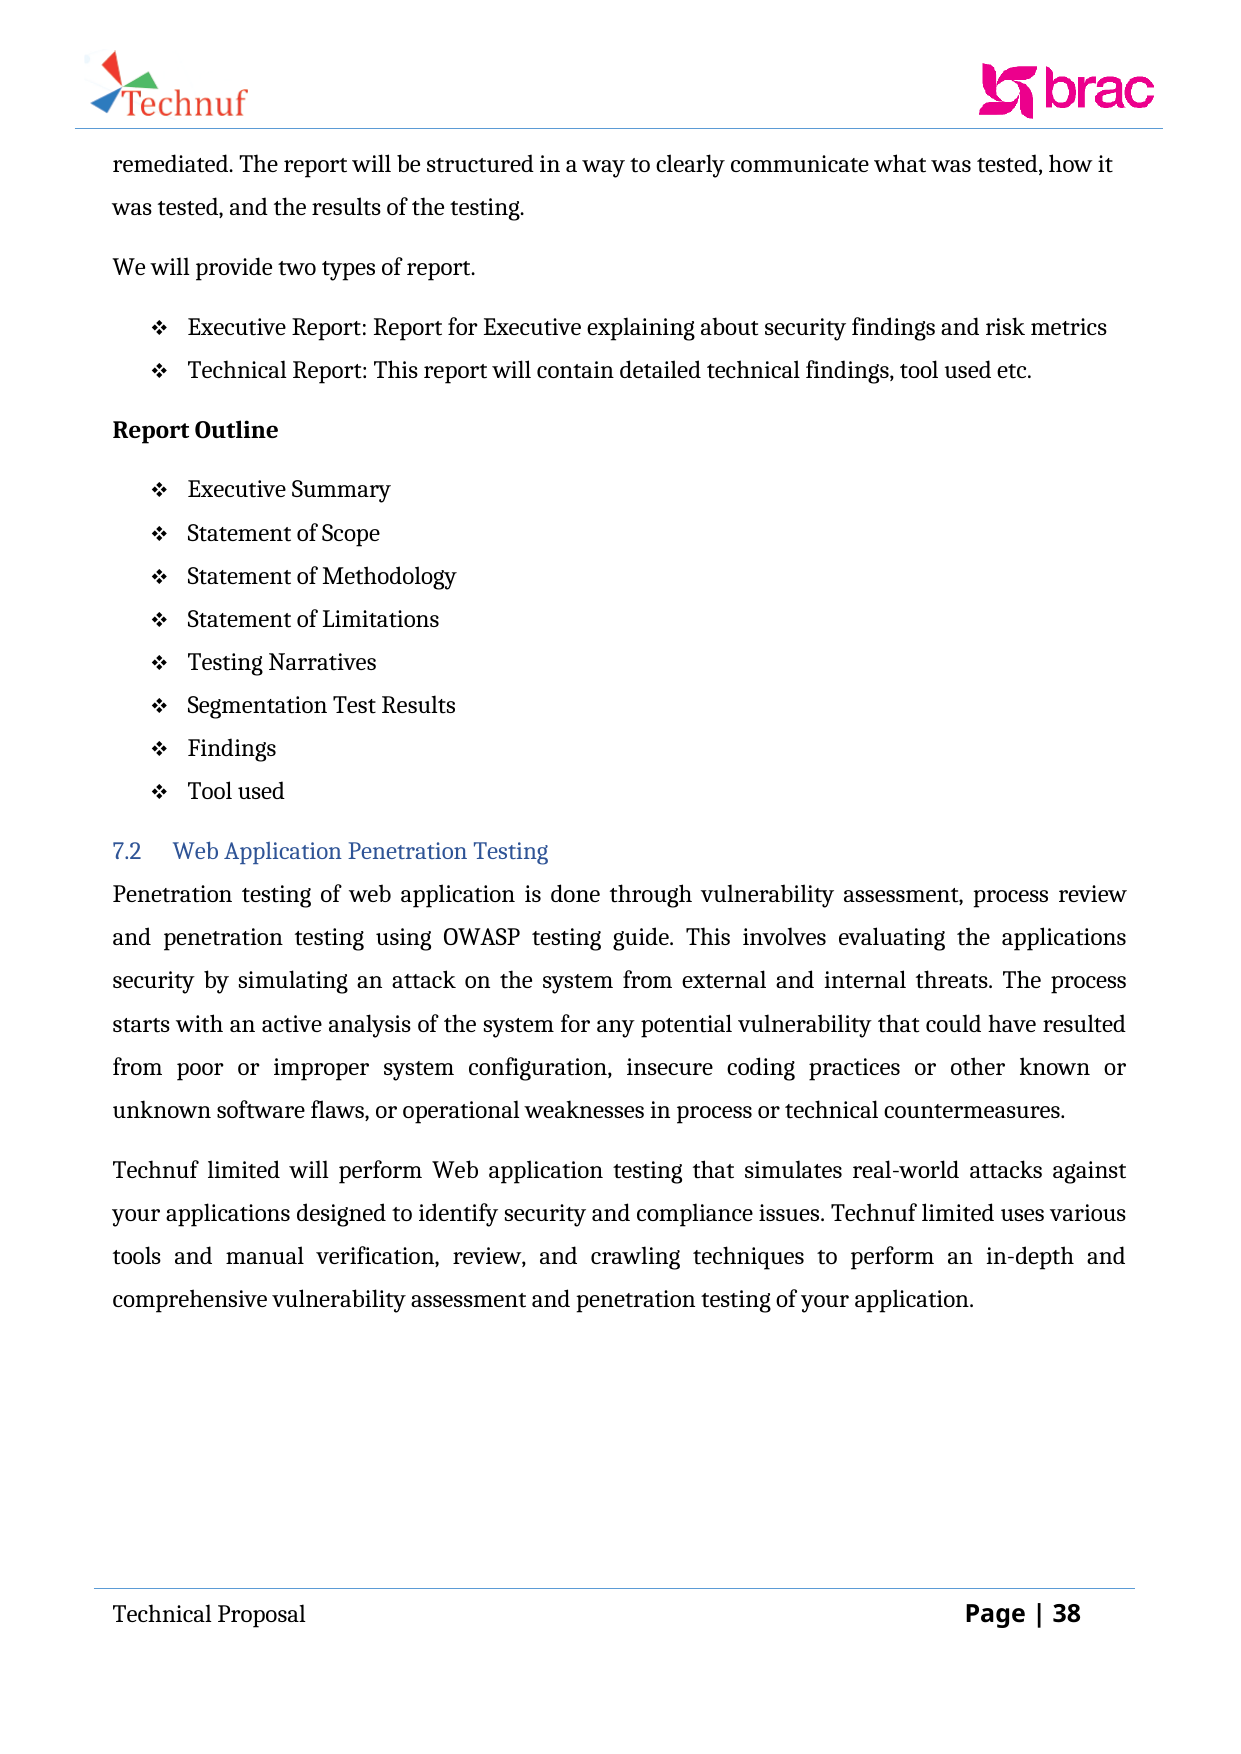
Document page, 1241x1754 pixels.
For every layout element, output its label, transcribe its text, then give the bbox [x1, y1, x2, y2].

text Report Outline [112, 416, 1128, 444]
text We will provide two types of report. [112, 253, 1128, 282]
list Tool used [150, 777, 1128, 806]
text remediated. The report will be structured in a way to clearly communicate what was tested, how it was tested, and the results of the testing. [112, 150, 1128, 222]
list Statement of Scope [150, 518, 1128, 547]
list Statement of Limitations [150, 605, 1128, 633]
subtitle Web Application Penetration Testing [112, 837, 1128, 866]
list Findings [150, 734, 1128, 763]
text Technuf limited will perform Web application testing that simulates real-world attacks against your applications designed to identify security and compliance issues. Technuf limited uses various tools and manual verification, review, and crawling techniques to perform an in-depth and comprehensive vulnerability assessment and penetration testing of your application. [112, 1156, 1128, 1314]
list Statement of Methodology [150, 562, 1128, 590]
list Executive Summary [150, 475, 1128, 504]
text Penetration testing of web application is done through vulnerability assessment, process review and penetration testing using OWASP testing guide. This involves evaluating the applications security by simulating an attack on the system from external and internal threats. The process starts with an active analysis of the system for any potential vulnerability that could have resulted from poor or improper system configuration, insecure coding practices or other known or unknown software flaws, or operational weaknesses in process or technical countermeasures. [112, 880, 1128, 1124]
list Testing Narratives [150, 648, 1128, 677]
list Technical Report: This report will contain detailed technical findings, tool used etc. [150, 356, 1128, 384]
list Executive Report: Report for Executive explaining about security findings and risk metrics [150, 313, 1128, 341]
list Segmentation Test Results [150, 691, 1128, 720]
picture [977, 58, 1156, 121]
picture [84, 49, 255, 120]
